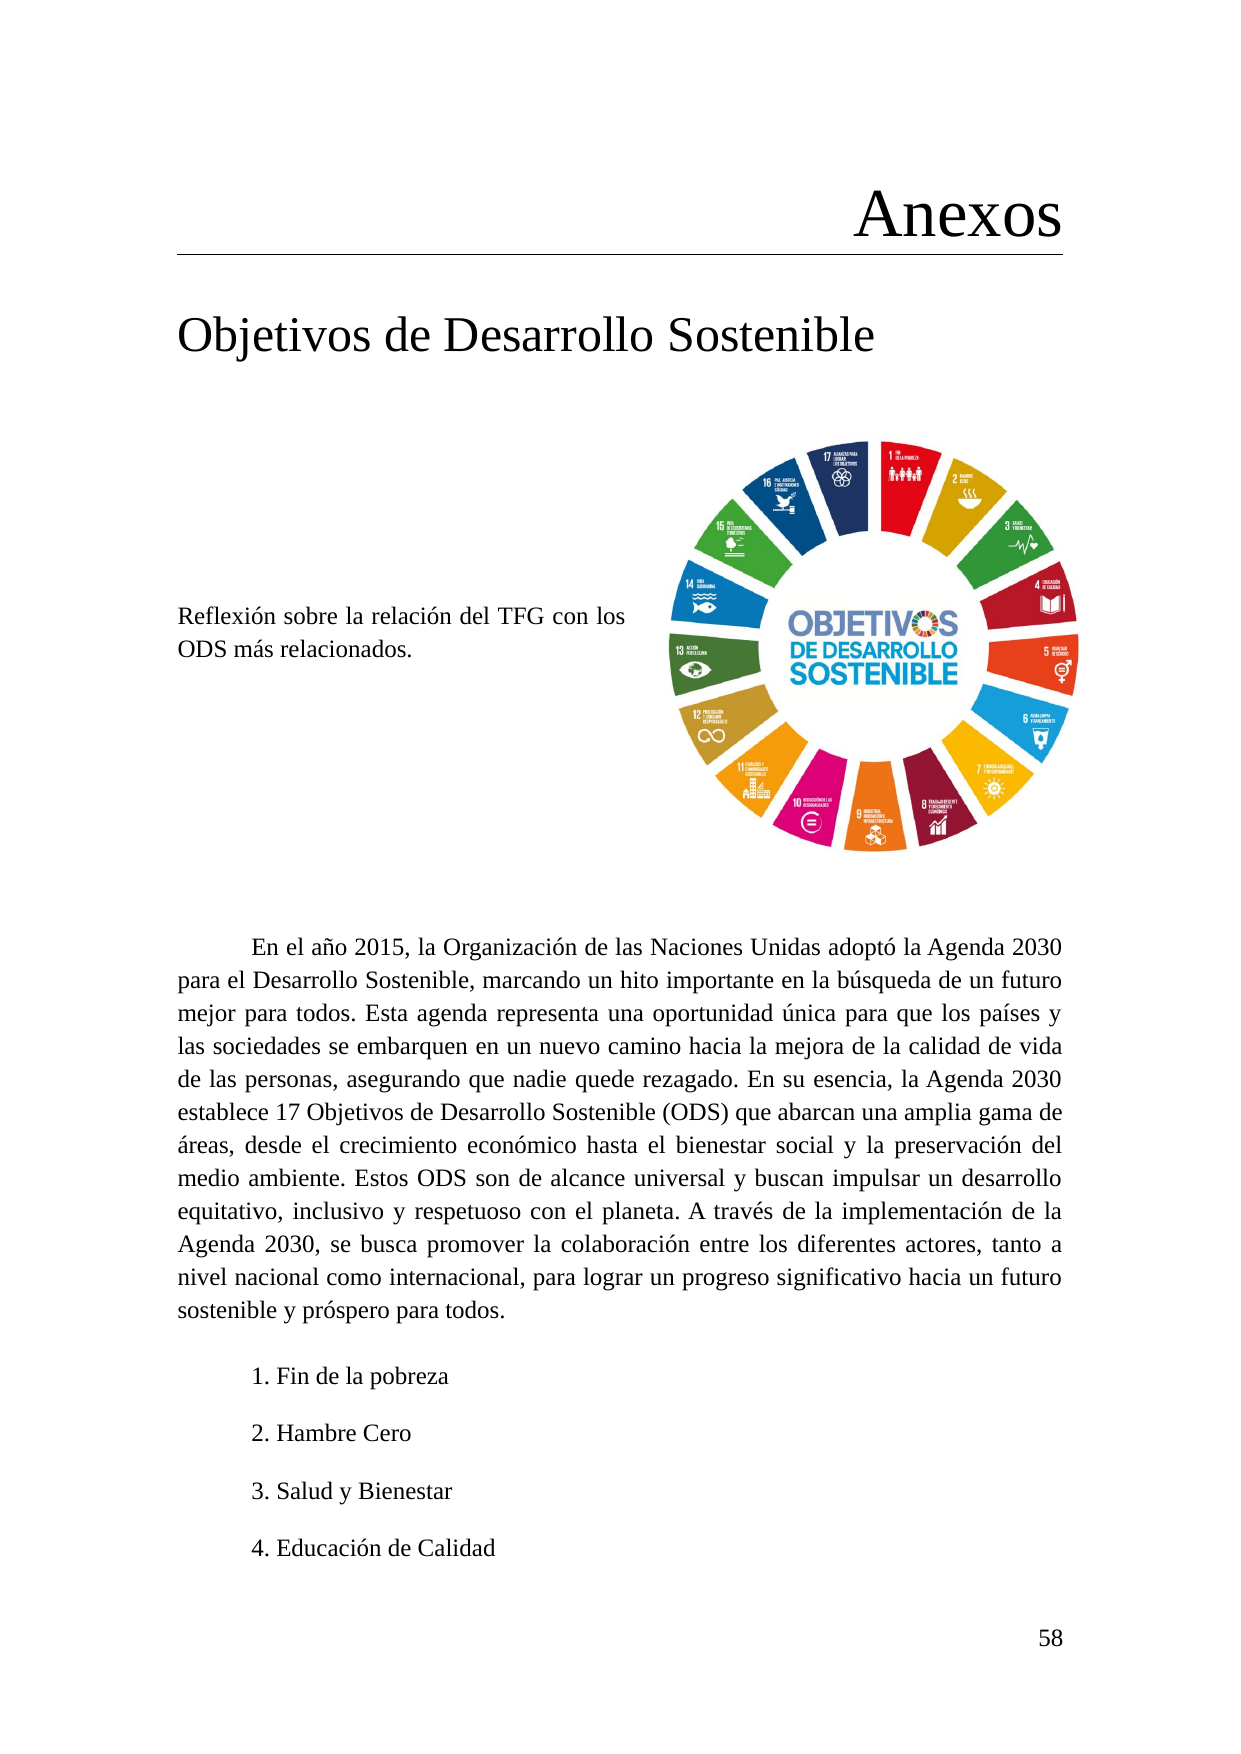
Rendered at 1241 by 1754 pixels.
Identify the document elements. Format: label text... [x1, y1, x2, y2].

text 2. Hambre Cero [177, 1418, 1063, 1447]
subtitle Anexos [177, 173, 1063, 254]
text 1. Fin de la pobreza [177, 1361, 1063, 1390]
text 4. Educación de Calidad [177, 1533, 1063, 1562]
text En el año 2015, la Organización de las Naciones Unidas adoptó la Agenda 2030 para el Desarrollo Sostenible, marcando un hito importante en la búsqueda de un futuro mejor para todos. Esta agenda representa una oportunidad única para que los países y las sociedades se embarquen en un nuevo camino hacia la mejora de la calidad de vida de las personas, asegurando que nadie quede rezagado. En su esencia, la Agenda 2030 establece 17 Objetivos de Desarrollo Sostenible (ODS) que abarcan una amplia gama de áreas, desde el crecimiento económico hasta el bienestar social y la preservación del medio ambiente. Estos ODS son de alcance universal y buscan impulsar un desarrollo equitativo, inclusivo y respetuoso con el planeta. A través de la implementación de la Agenda 2030, se busca promover la colaboración entre los diferentes actores, tanto a nivel nacional como internacional, para lograr un progreso significativo hacia un futuro sostenible y próspero para todos. [177, 932, 1063, 1324]
text Reflexión sobre la relación del TFG con los ODS más relacionados. [177, 601, 644, 663]
text 3. Salud y Bienestar [177, 1476, 1063, 1505]
picture [644, 437, 1114, 854]
subtitle Objetivos de Desarrollo Sostenible [177, 304, 1063, 362]
